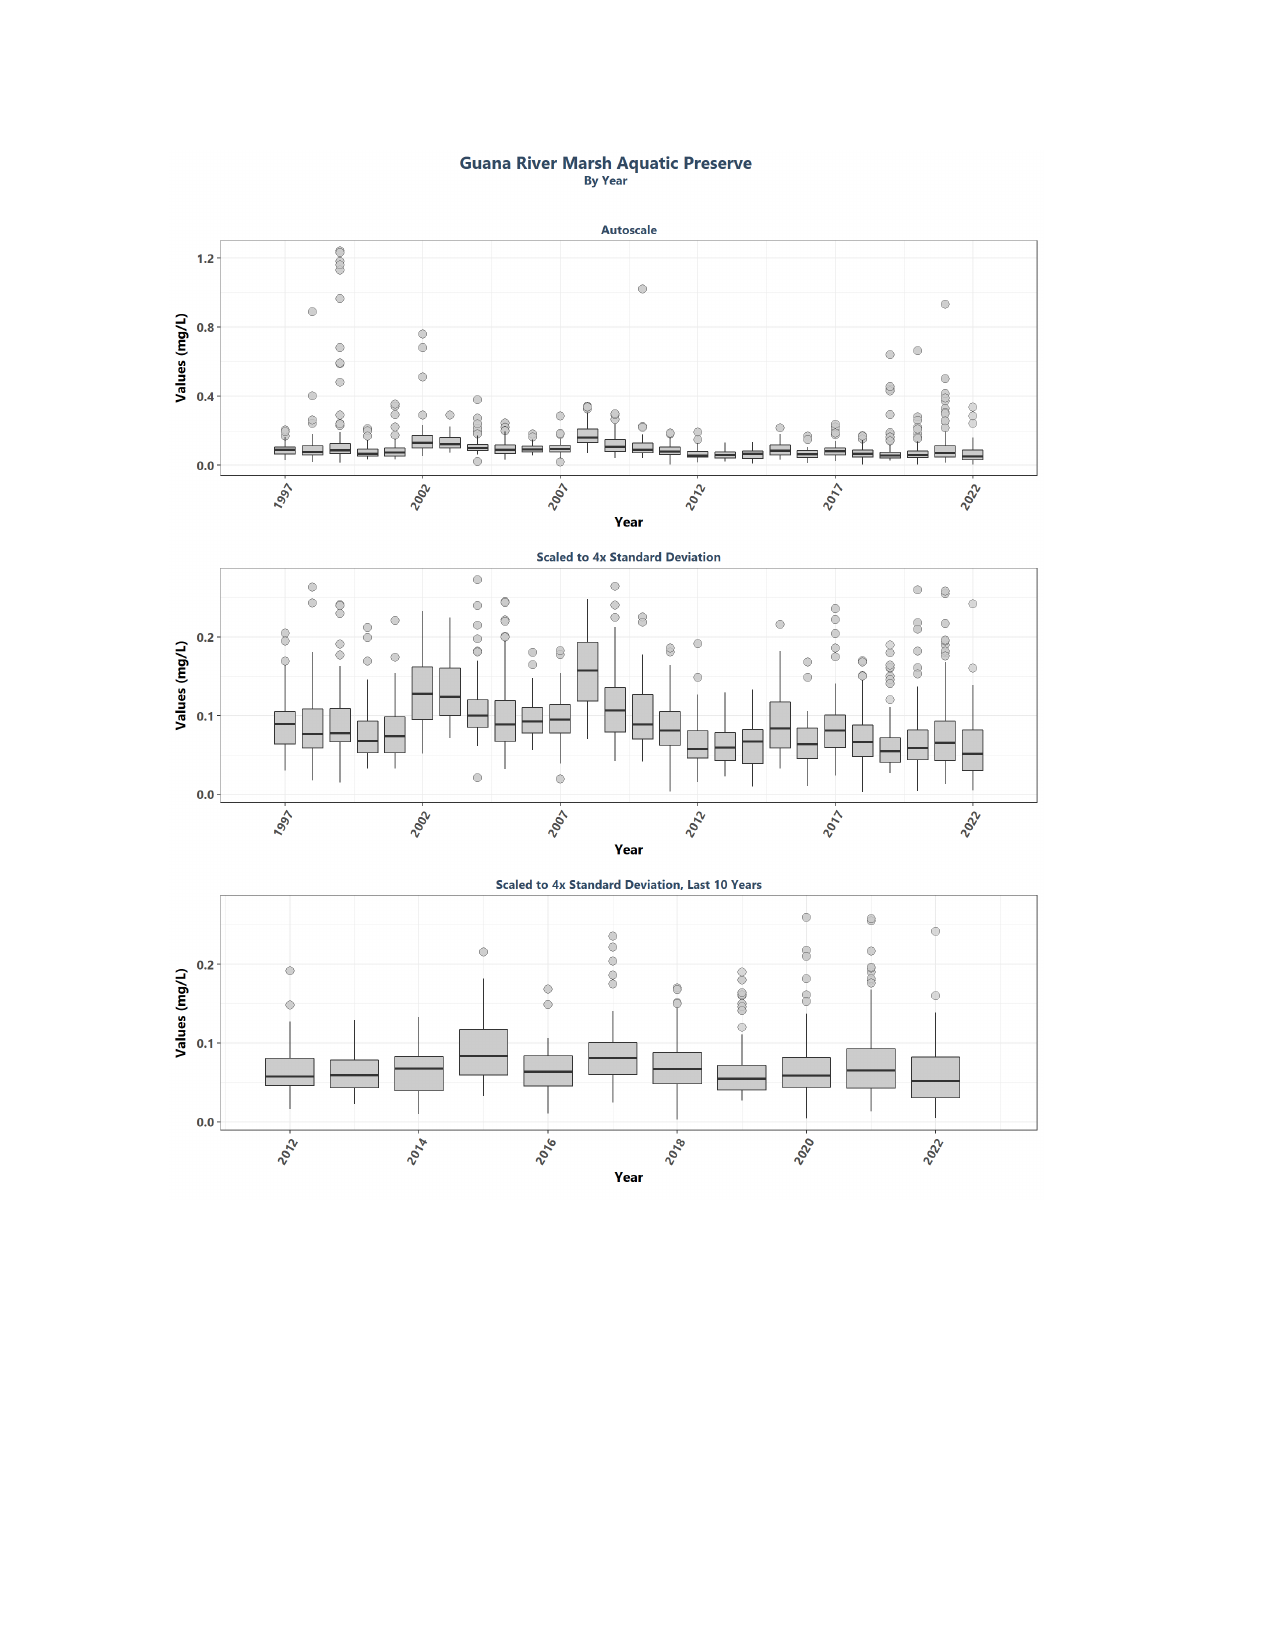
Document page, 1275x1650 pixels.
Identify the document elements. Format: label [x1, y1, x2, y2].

picture [168, 150, 1044, 1200]
